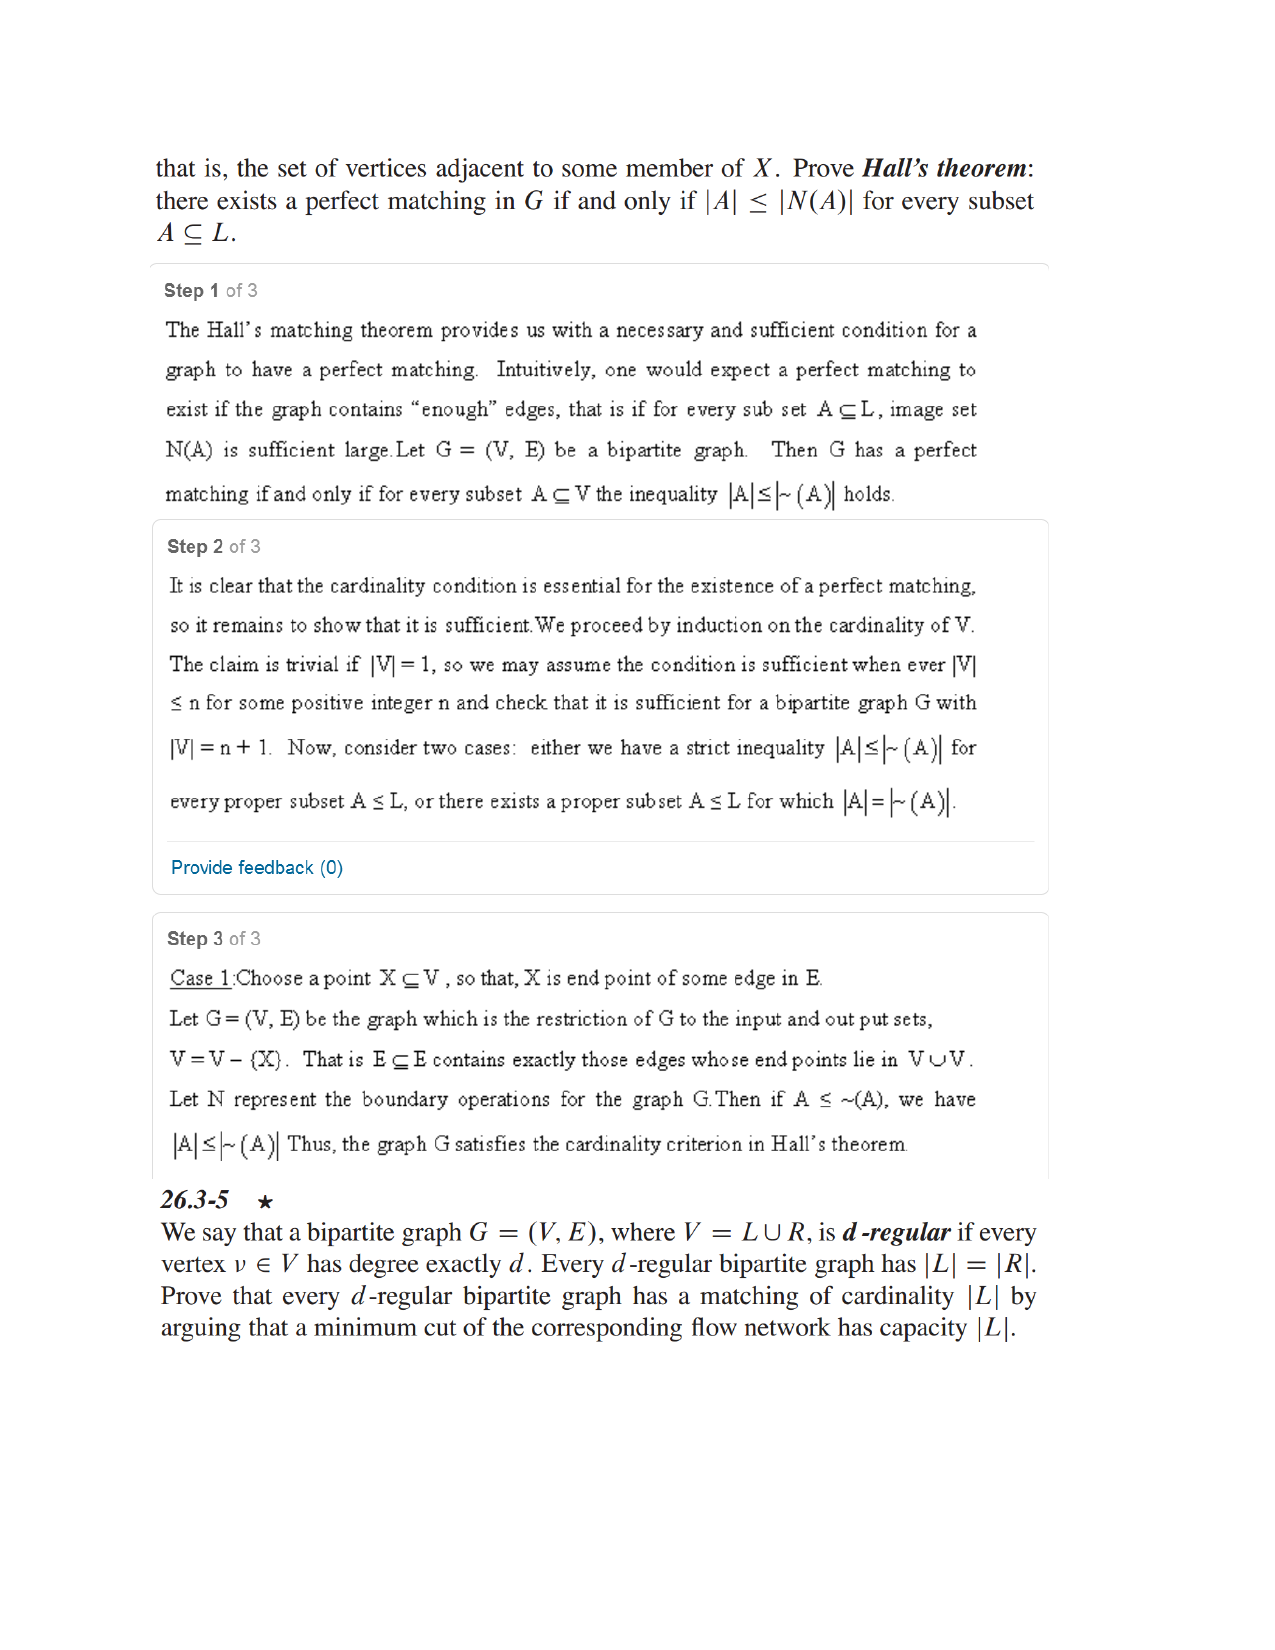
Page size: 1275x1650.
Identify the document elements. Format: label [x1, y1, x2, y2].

picture [150, 149, 1050, 1390]
